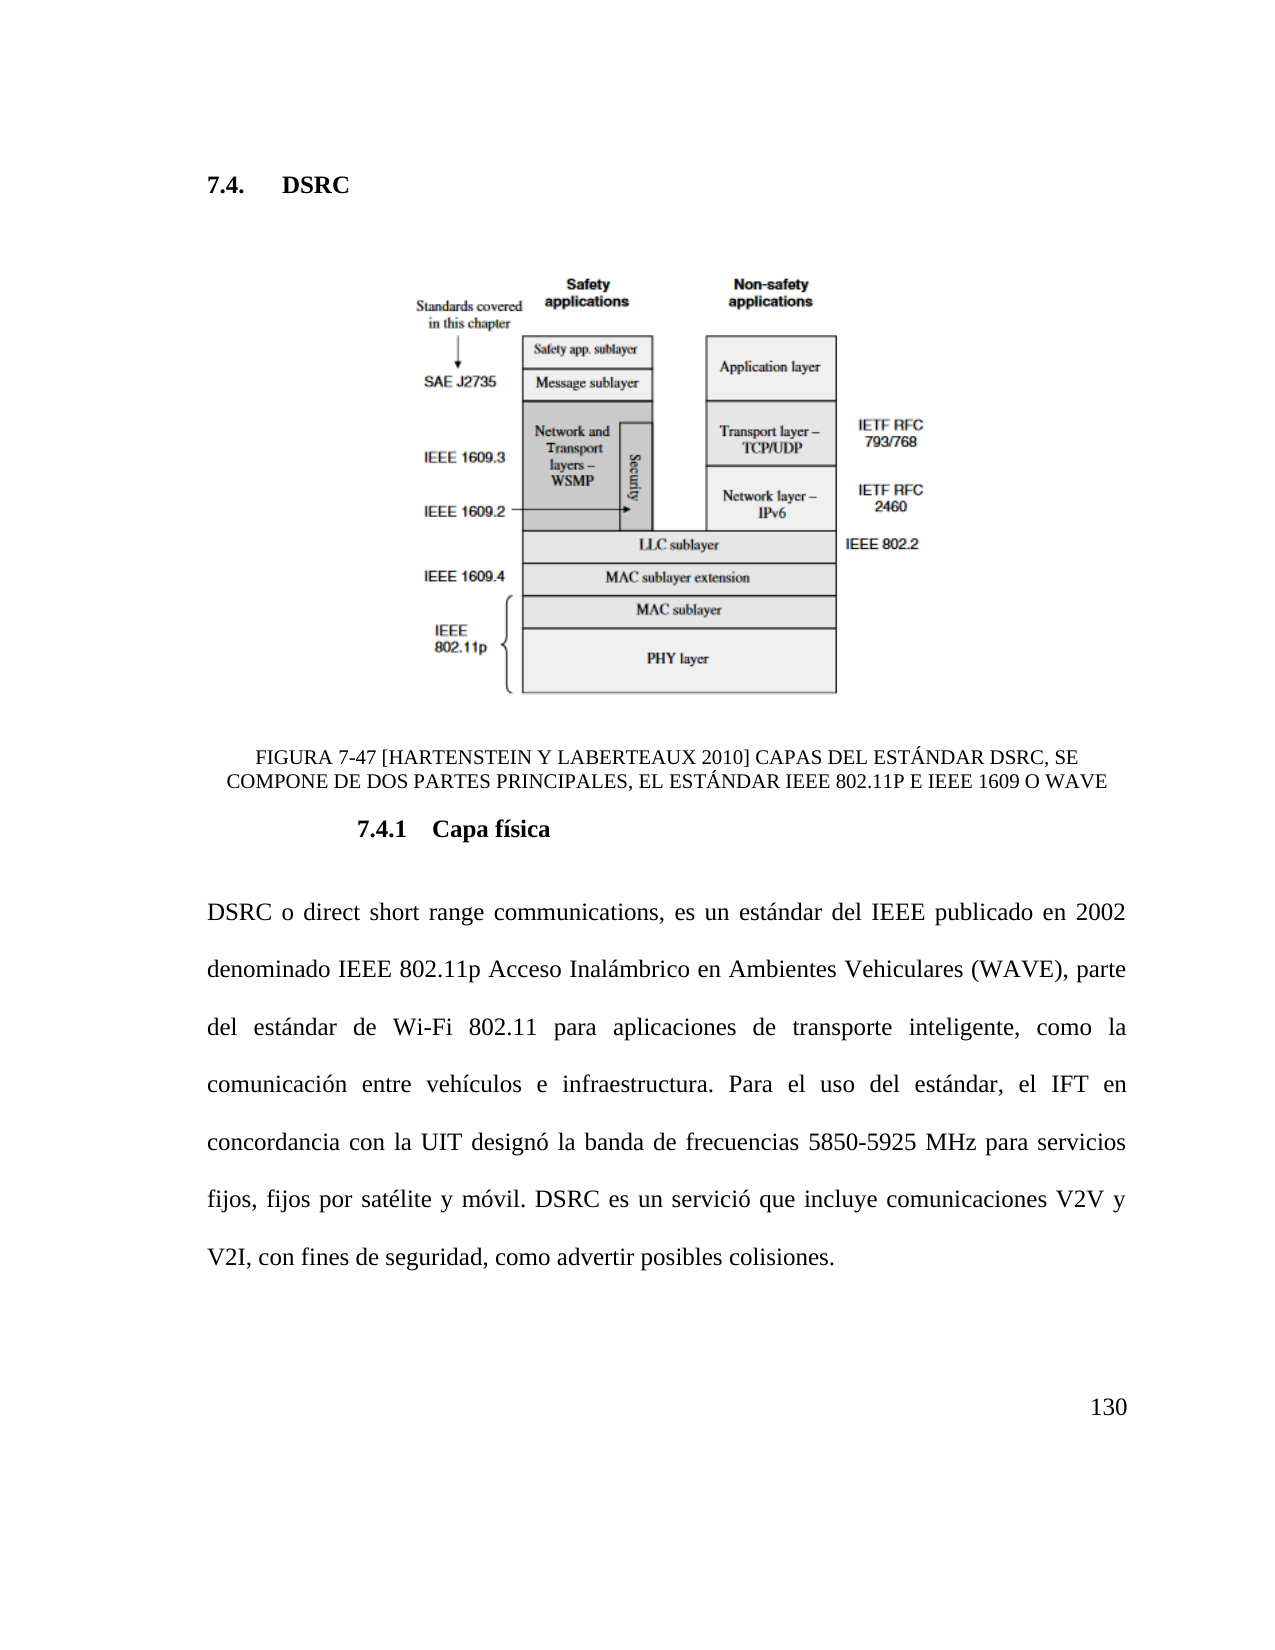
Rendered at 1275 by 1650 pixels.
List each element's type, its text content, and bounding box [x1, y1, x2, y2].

text DSRC o direct short range communications, es un estándar del IEEE publicado en 2002 denominado IEEE 802.11p Acceso Inalámbrico en Ambientes Vehiculares (WAVE), parte del estándar de Wi-Fi 802.11 para aplicaciones de transporte inteligente, como la comunicación entre vehículos e infraestructura. Para el uso del estándar, el IFT en concordancia con la UIT designó la banda de frecuencias 5850-5925 MHz para servicios fijos, fijos por satélite y móvil. DSRC es un servició que incluye comunicaciones V2V y V2I, con fines de seguridad, como advertir posibles colisiones. [207, 897, 1127, 1270]
subtitle DSRC [207, 170, 1127, 199]
subtitle Capa física [357, 814, 1127, 843]
picture [388, 252, 946, 704]
text Figura - [Hartenstein y Laberteaux 2010] Capas del estándar DSRC, se compone de dos partes principales, el estándar IEEE 802.11p e IEEE 1609 o wave [207, 745, 1127, 793]
